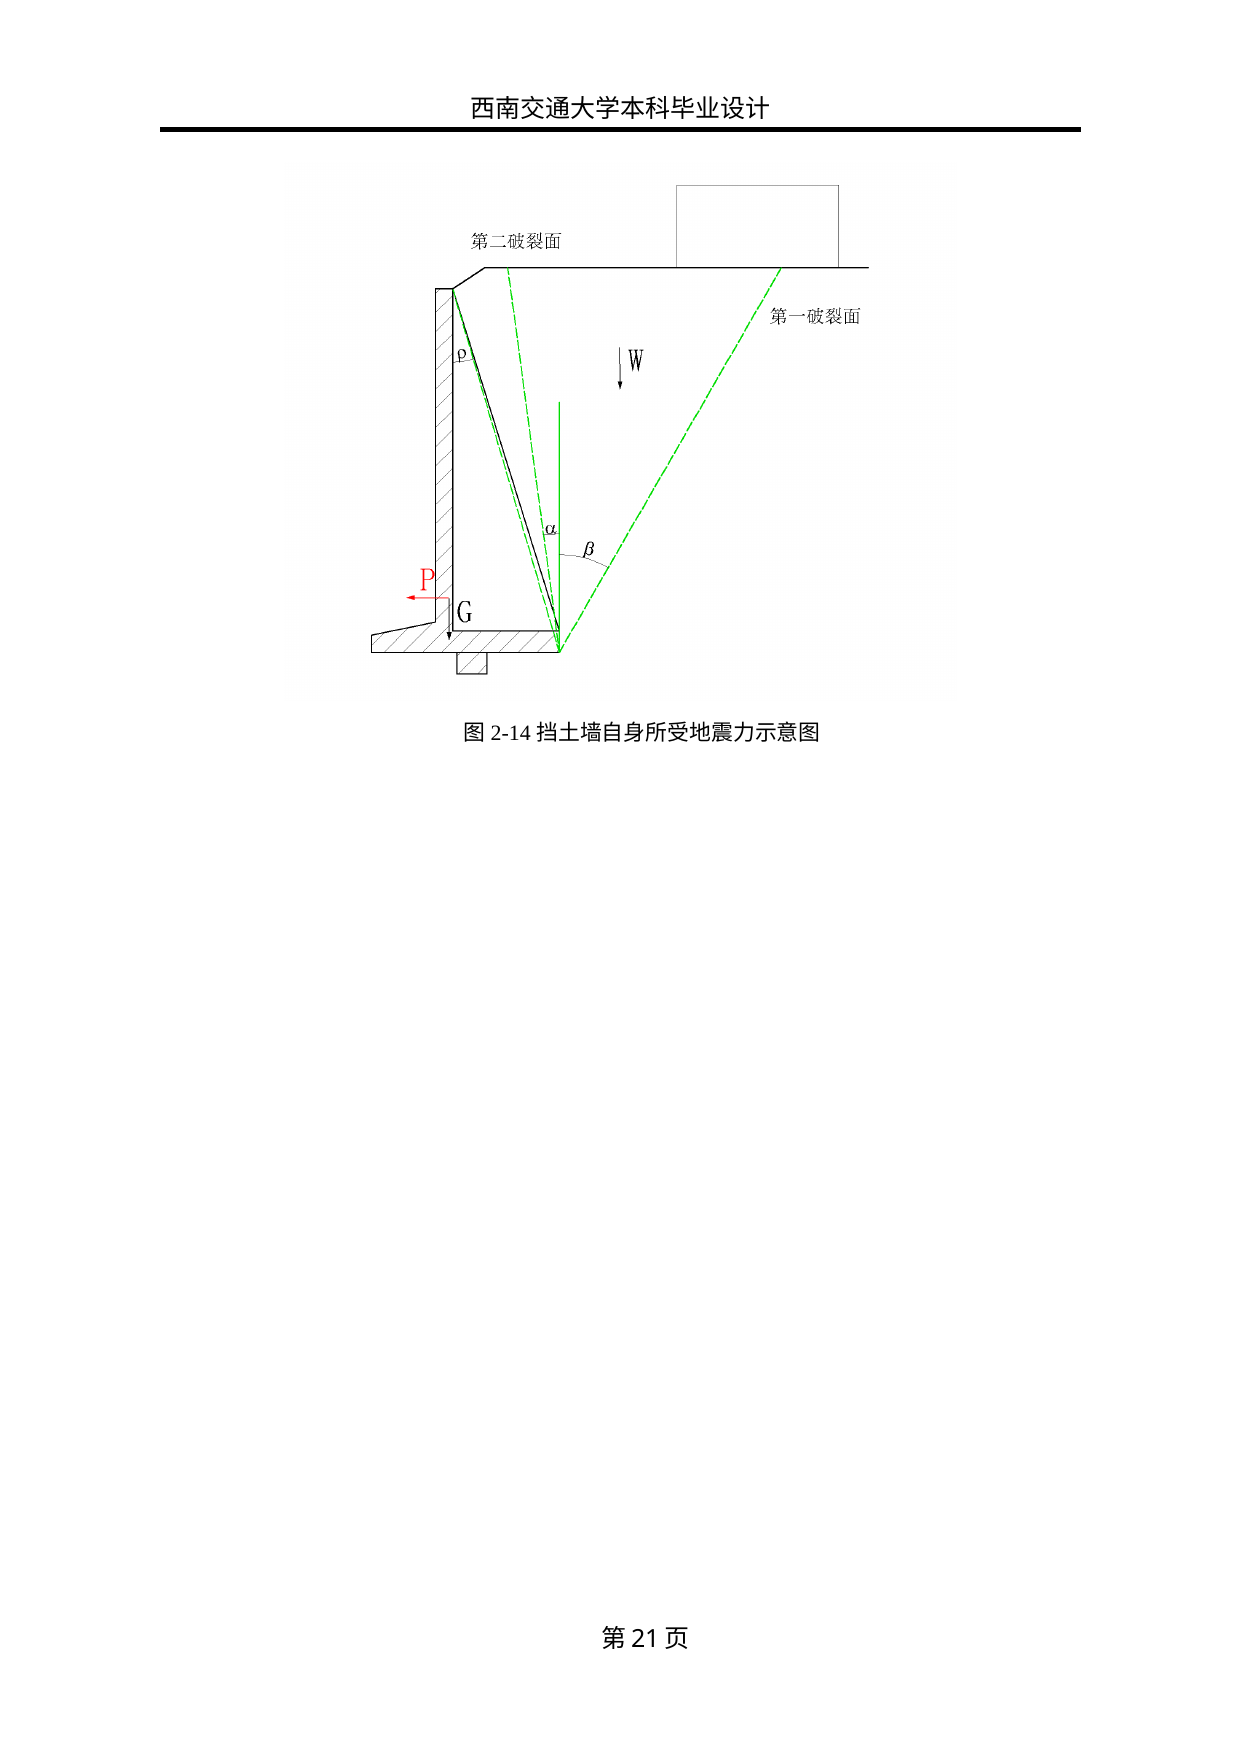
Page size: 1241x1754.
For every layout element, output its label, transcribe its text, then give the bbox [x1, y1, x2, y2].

picture [283, 162, 957, 701]
text 图 2-14 挡土墙自身所受地震力示意图 [159, 714, 1081, 747]
